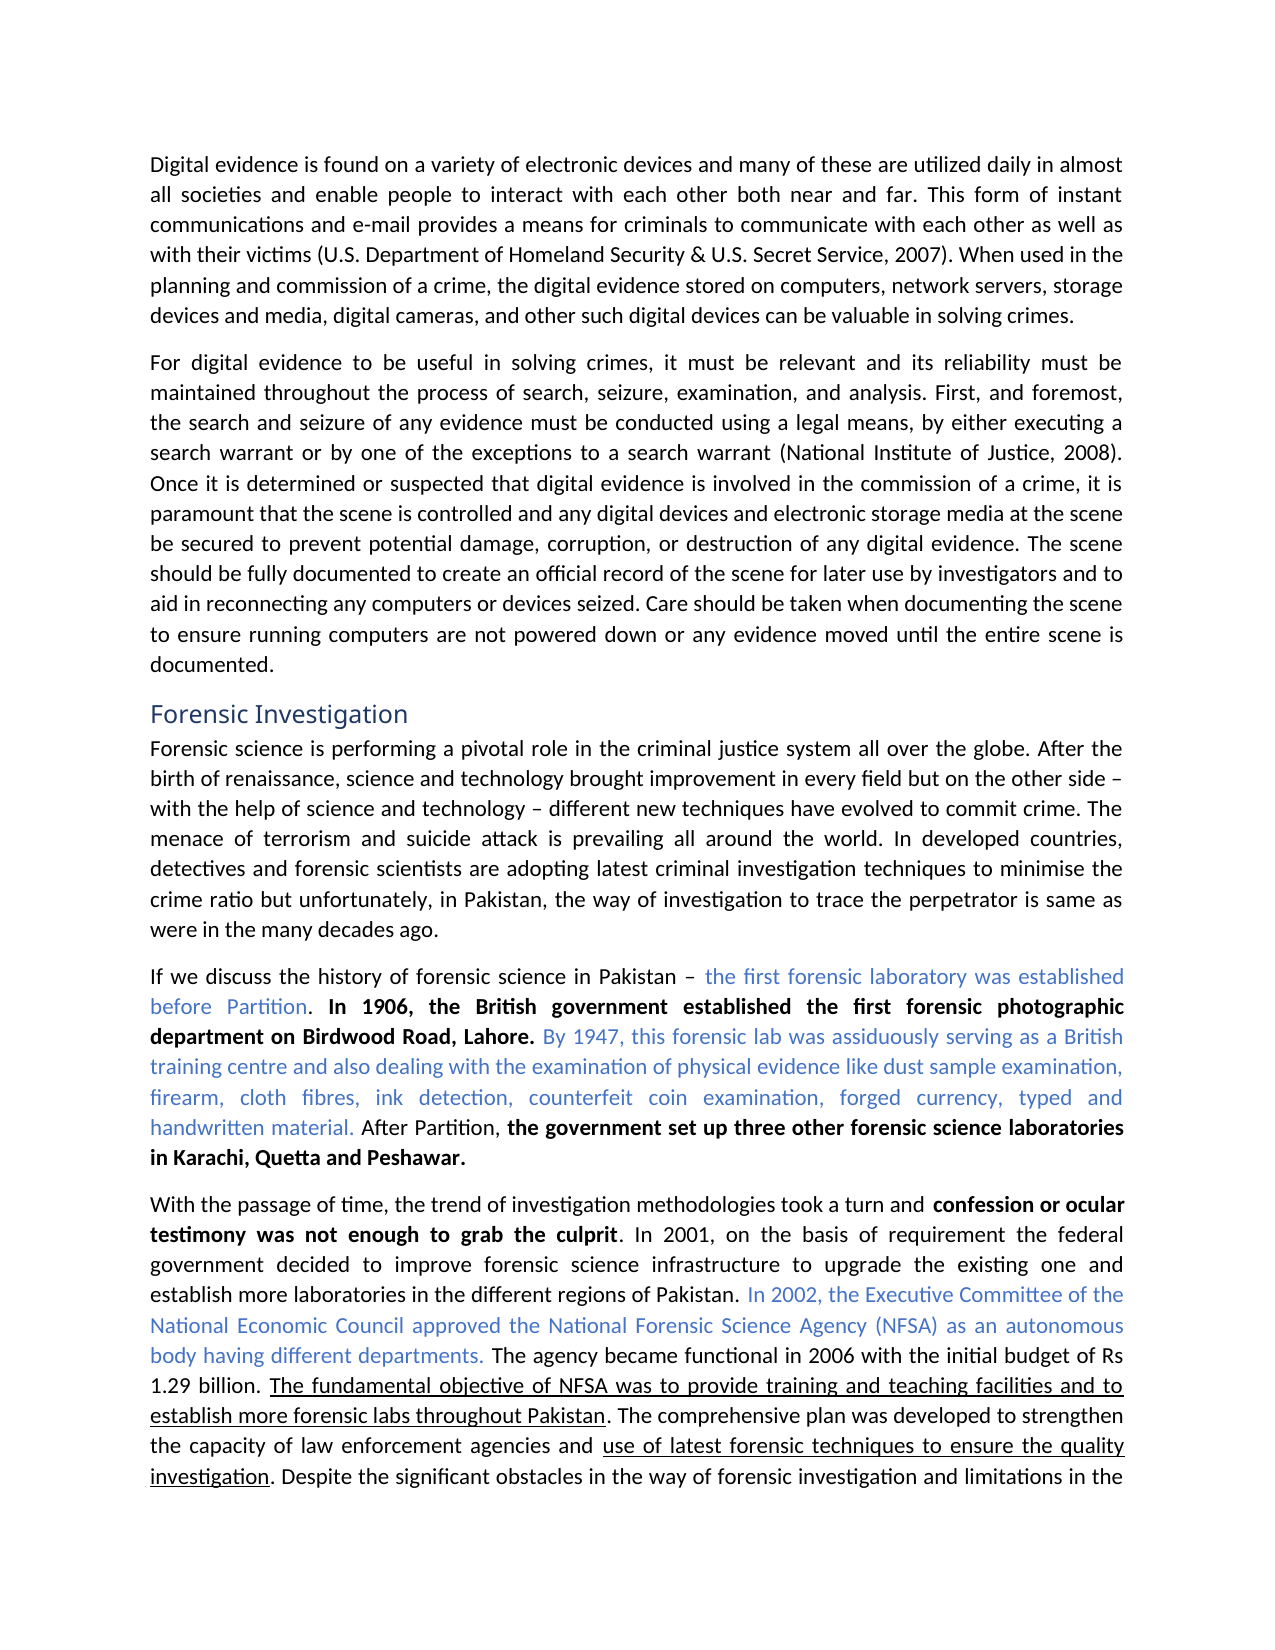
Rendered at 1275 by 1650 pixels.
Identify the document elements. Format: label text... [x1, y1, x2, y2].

text If we discuss the history of forensic science in Pakistan – the first forensic laboratory was established before Partition. In 1906, the British government established the first forensic photographic department on Birdwood Road, Lahore. By 1947, this forensic lab was assiduously serving as a British training centre and also dealing with the examination of physical evidence like dust sample examination, firearm, cloth fibres, ink detection, counterfeit coin examination, forged currency, typed and handwritten material. After Partition, the government set up three other forensic science laboratories in Karachi, Quetta and Peshawar. [150, 962, 1125, 1171]
text Forensic science is performing a pivotal role in the criminal justice system all over the globe. After the birth of renaissance, science and technology brought improvement in every field but on the other side – with the help of science and technology – different new techniques have evolved to commit crime. The menace of terrorism and suicide attack is prevailing all around the world. In developed countries, detectives and forensic scientists are adopting latest criminal investigation techniques to minimise the crime ratio but unfortunately, in Pakistan, the way of investigation to trace the perpetrator is same as were in the many decades ago. [150, 734, 1125, 943]
text Digital evidence is found on a variety of electronic devices and many of these are utilized daily in almost all societies and enable people to interact with each other both near and far. This form of instant communications and e-mail provides a means for criminals to communicate with each other as well as with their victims (U.S. Department of Homeland Security & U.S. Secret Service, 2007). When used in the planning and commission of a crime, the digital evidence stored on computers, network servers, storage devices and media, digital cameras, and other such digital devices can be valuable in solving crimes. [150, 150, 1125, 329]
subtitle Forensic Investigation [150, 697, 1125, 731]
text For digital evidence to be useful in solving crimes, it must be relevant and its reliability must be maintained throughout the process of search, seizure, examination, and analysis. First, and foremost, the search and seizure of any evidence must be conducted using a legal means, by either executing a search warrant or by one of the exceptions to a search warrant (National Institute of Justice, 2008). Once it is determined or suspected that digital evidence is involved in the commission of a crime, it is paramount that the scene is controlled and any digital devices and electronic storage media at the scene be secured to prevent potential damage, corruption, or destruction of any digital evidence. The scene should be fully documented to create an official record of the scene for later use by investigators and to aid in reconnecting any computers or devices seized. Care should be taken when documenting the scene to ensure running computers are not powered down or any evidence moved until the entire scene is documented. [150, 348, 1125, 678]
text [150, 1190, 1125, 1490]
